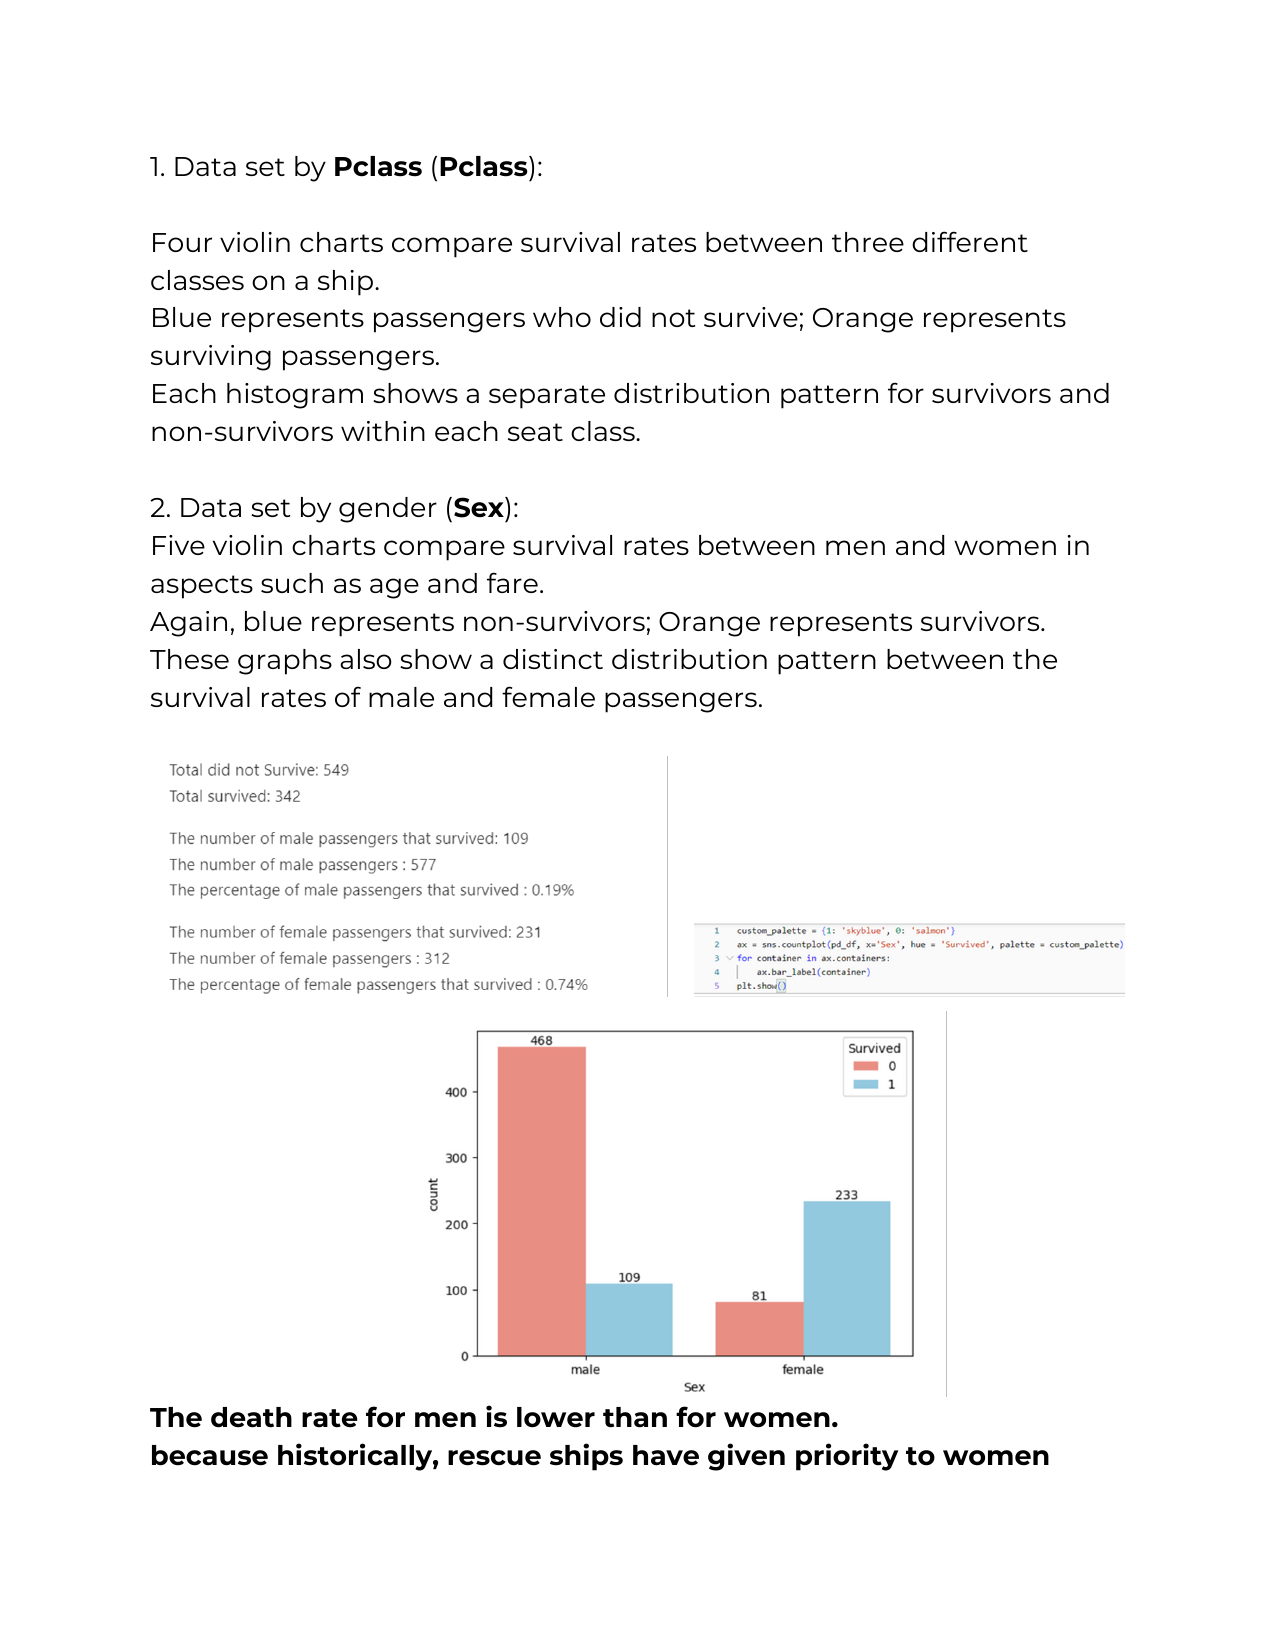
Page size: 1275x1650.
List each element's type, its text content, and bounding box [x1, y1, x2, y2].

text Each histogram shows a separate distribution pattern for survivors and non-survivors within each seat class. [150, 377, 1125, 448]
text 2. Data set by gender (Sex): [150, 491, 1125, 524]
text Again, blue represents non-survivors; Orange represents survivors. [150, 605, 1125, 638]
text because historically, rescue ships have given priority to women [150, 1439, 1125, 1472]
picture [150, 756, 1125, 1397]
text These graphs also show a distinct distribution pattern between the survival rates of male and female passengers. [150, 643, 1125, 714]
text Five violin charts compare survival rates between men and women in aspects such as age and fare. [150, 529, 1125, 600]
text Blue represents passengers who did not survive; Orange represents surviving passengers. [150, 302, 1125, 373]
text 1. Data set by Pclass (Pclass): [150, 150, 1125, 183]
text Four violin charts compare survival rates between three different classes on a ship. [150, 226, 1125, 297]
text The death rate for men is lower than for women. [150, 1397, 1125, 1434]
